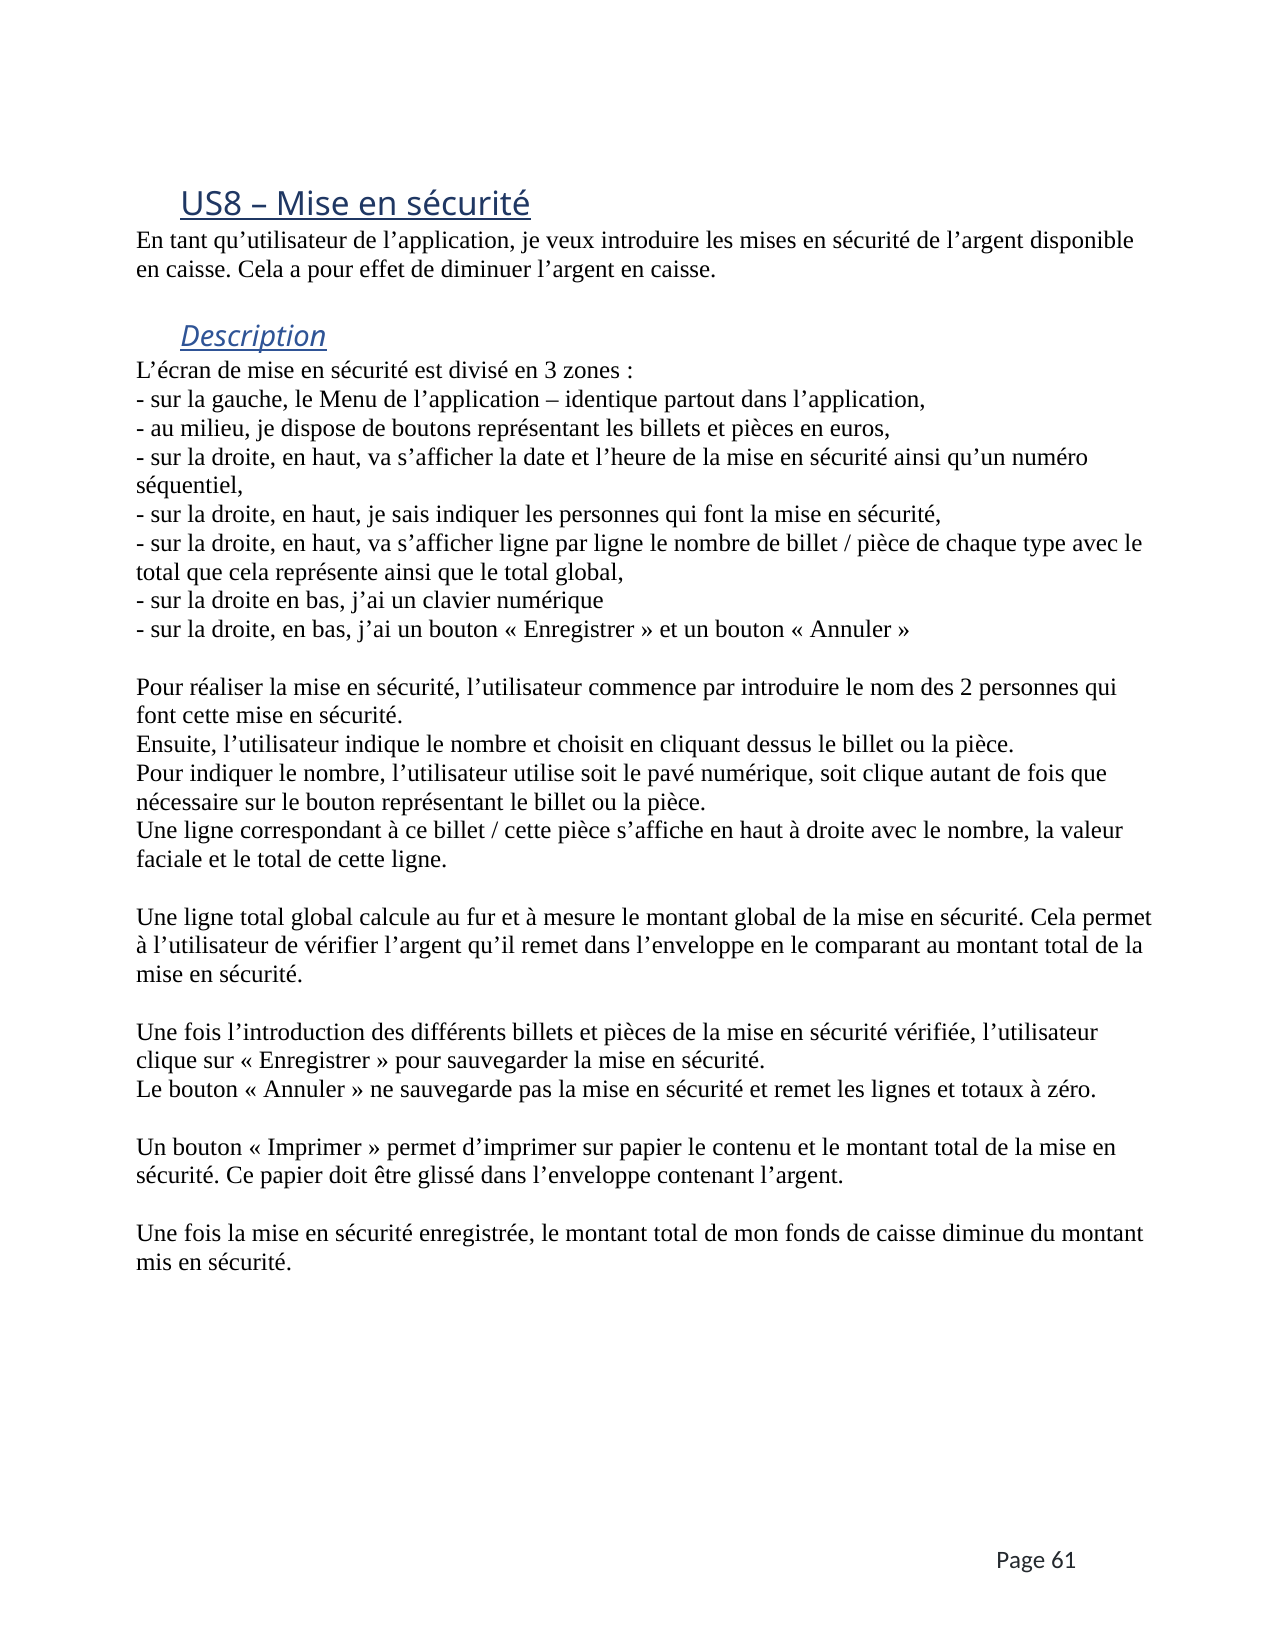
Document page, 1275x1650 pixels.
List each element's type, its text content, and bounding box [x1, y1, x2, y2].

text - sur la droite, en haut, je sais indiquer les personnes qui font la mise en sécurité, [136, 499, 1157, 528]
text Une fois l’introduction des différents billets et pièces de la mise en sécurité vérifiée, l’utilisateur clique sur « Enregistrer » pour sauvegarder la mise en sécurité. [136, 1017, 1157, 1074]
text Une ligne total global calcule au fur et à mesure le montant global de la mise en sécurité. Cela permet à l’utilisateur de vérifier l’argent qu’il remet dans l’enveloppe en le comparant au montant total de la mise en sécurité. [136, 902, 1157, 988]
text - sur la droite, en bas, j’ai un bouton « Enregistrer » et un bouton « Annuler » [136, 614, 1157, 643]
text Ensuite, l’utilisateur indique le nombre et choisit en cliquant dessus le billet ou la pièce. [136, 729, 1157, 758]
text L’écran de mise en sécurité est divisé en 3 zones : [136, 355, 1157, 384]
text - sur la droite en bas, j’ai un clavier numérique [136, 585, 1157, 614]
text Un bouton « Imprimer » permet d’imprimer sur papier le contenu et le montant total de la mise en sécurité. Ce papier doit être glissé dans l’enveloppe contenant l’argent. [136, 1132, 1157, 1189]
text Une ligne correspondant à ce billet / cette pièce s’affiche en haut à droite avec le nombre, la valeur faciale et le total de cette ligne. [136, 815, 1157, 873]
text Une fois la mise en sécurité enregistrée, le montant total de mon fonds de caisse diminue du montant mis en sécurité. [136, 1218, 1157, 1275]
text - sur la droite, en haut, va s’afficher ligne par ligne le nombre de billet / pièce de chaque type avec le total que cela représente ainsi que le total global, [136, 528, 1157, 585]
subtitle Description [151, 316, 1157, 355]
text - sur la droite, en haut, va s’afficher la date et l’heure de la mise en sécurité ainsi qu’un numéro séquentiel, [136, 442, 1157, 499]
text Pour réaliser la mise en sécurité, l’utilisateur commence par introduire le nom des 2 personnes qui font cette mise en sécurité. [136, 672, 1157, 729]
text En tant qu’utilisateur de l’application, je veux introduire les mises en sécurité de l’argent disponible en caisse. Cela a pour effet de diminuer l’argent en caisse. [136, 225, 1157, 283]
text - sur la gauche, le Menu de l’application – identique partout dans l’application, [136, 384, 1157, 413]
text Pour indiquer le nombre, l’utilisateur utilise soit le pavé numérique, soit clique autant de fois que nécessaire sur le bouton représentant le billet ou la pièce. [136, 758, 1157, 815]
subtitle US8 – Mise en sécurité [180, 180, 1157, 225]
text Le bouton « Annuler » ne sauvegarde pas la mise en sécurité et remet les lignes et totaux à zéro. [136, 1074, 1157, 1103]
text - au milieu, je dispose de boutons représentant les billets et pièces en euros, [136, 413, 1157, 442]
